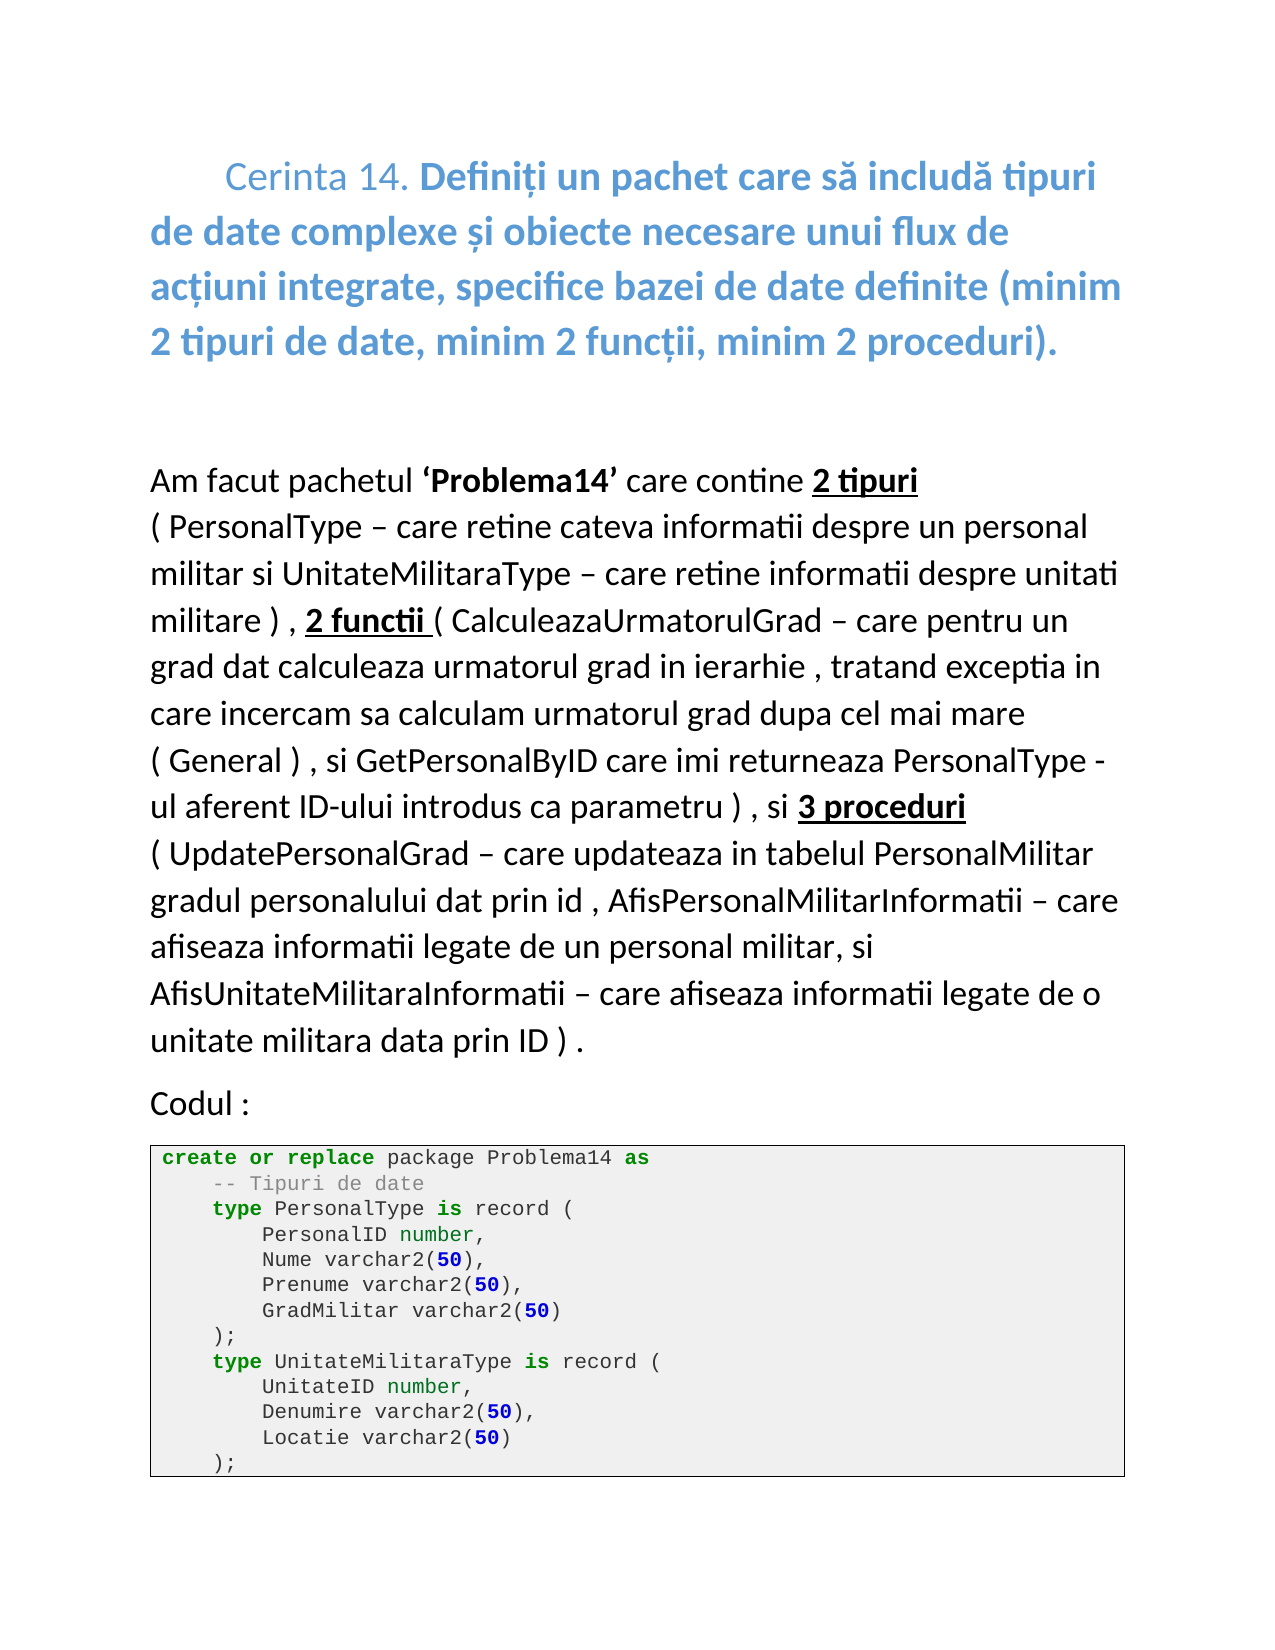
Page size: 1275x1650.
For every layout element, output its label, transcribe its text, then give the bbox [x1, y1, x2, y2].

text Am facut pachetul ‘Problema14’ care contine 2 tipuri ( PersonalType – care retine cateva informatii despre un personal militar si UnitateMilitaraType – care retine informatii despre unitati militare ) , 2 functii ( CalculeazaUrmatorulGrad – care pentru un grad dat calculeaza urmatorul grad in ierarhie , tratand exceptia in care incercam sa calculam urmatorul grad dupa cel mai mare ( General ) , si GetPersonalByID care imi returneaza PersonalType -ul aferent ID-ului introdus ca parametru ) , si 3 proceduri ( UpdatePersonalGrad – care updateaza in tabelul PersonalMilitar gradul personalului dat prin id , AfisPersonalMilitarInformatii – care afiseaza informatii legate de un personal militar, si AfisUnitateMilitaraInformatii – care afiseaza informatii legate de o unitate militara data prin ID ) . [150, 458, 1125, 1061]
text Codul : [150, 1081, 1125, 1124]
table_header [151, 1146, 1124, 1476]
subtitle Cerinta 14. Definiți un pachet care să includă tipuri de date complexe și obiecte necesare unui flux de acțiuni integrate, specifice bazei de date definite (minim 2 tipuri de date, minim 2 funcții, minim 2 proceduri). [150, 150, 1125, 366]
